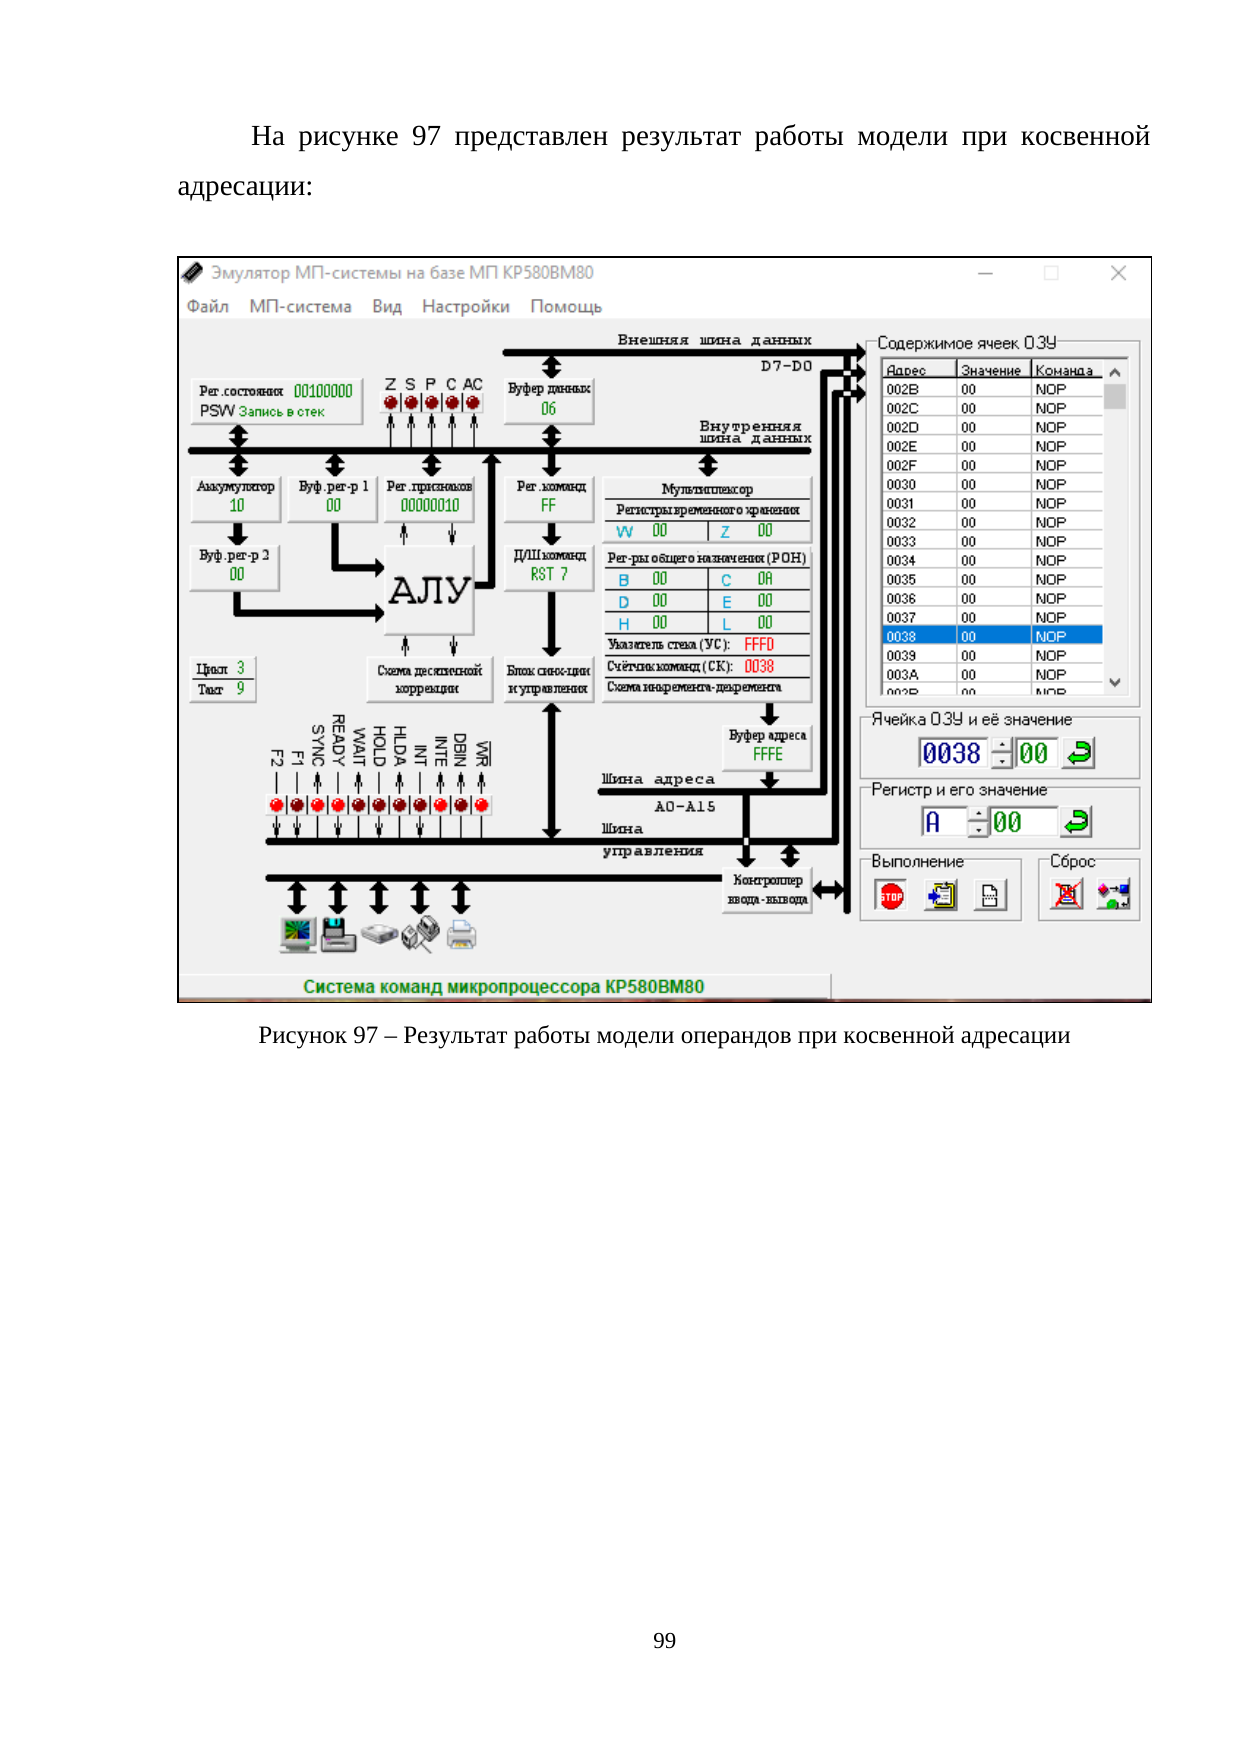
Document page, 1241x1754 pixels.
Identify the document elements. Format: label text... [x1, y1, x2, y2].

text На рисунке 97 представлен результат работы модели при косвенной адресации: [177, 118, 1152, 202]
picture [179, 258, 1151, 1002]
text Рисунок 97 – Результат работы модели операндов при косвенной адресации [177, 1020, 1152, 1049]
